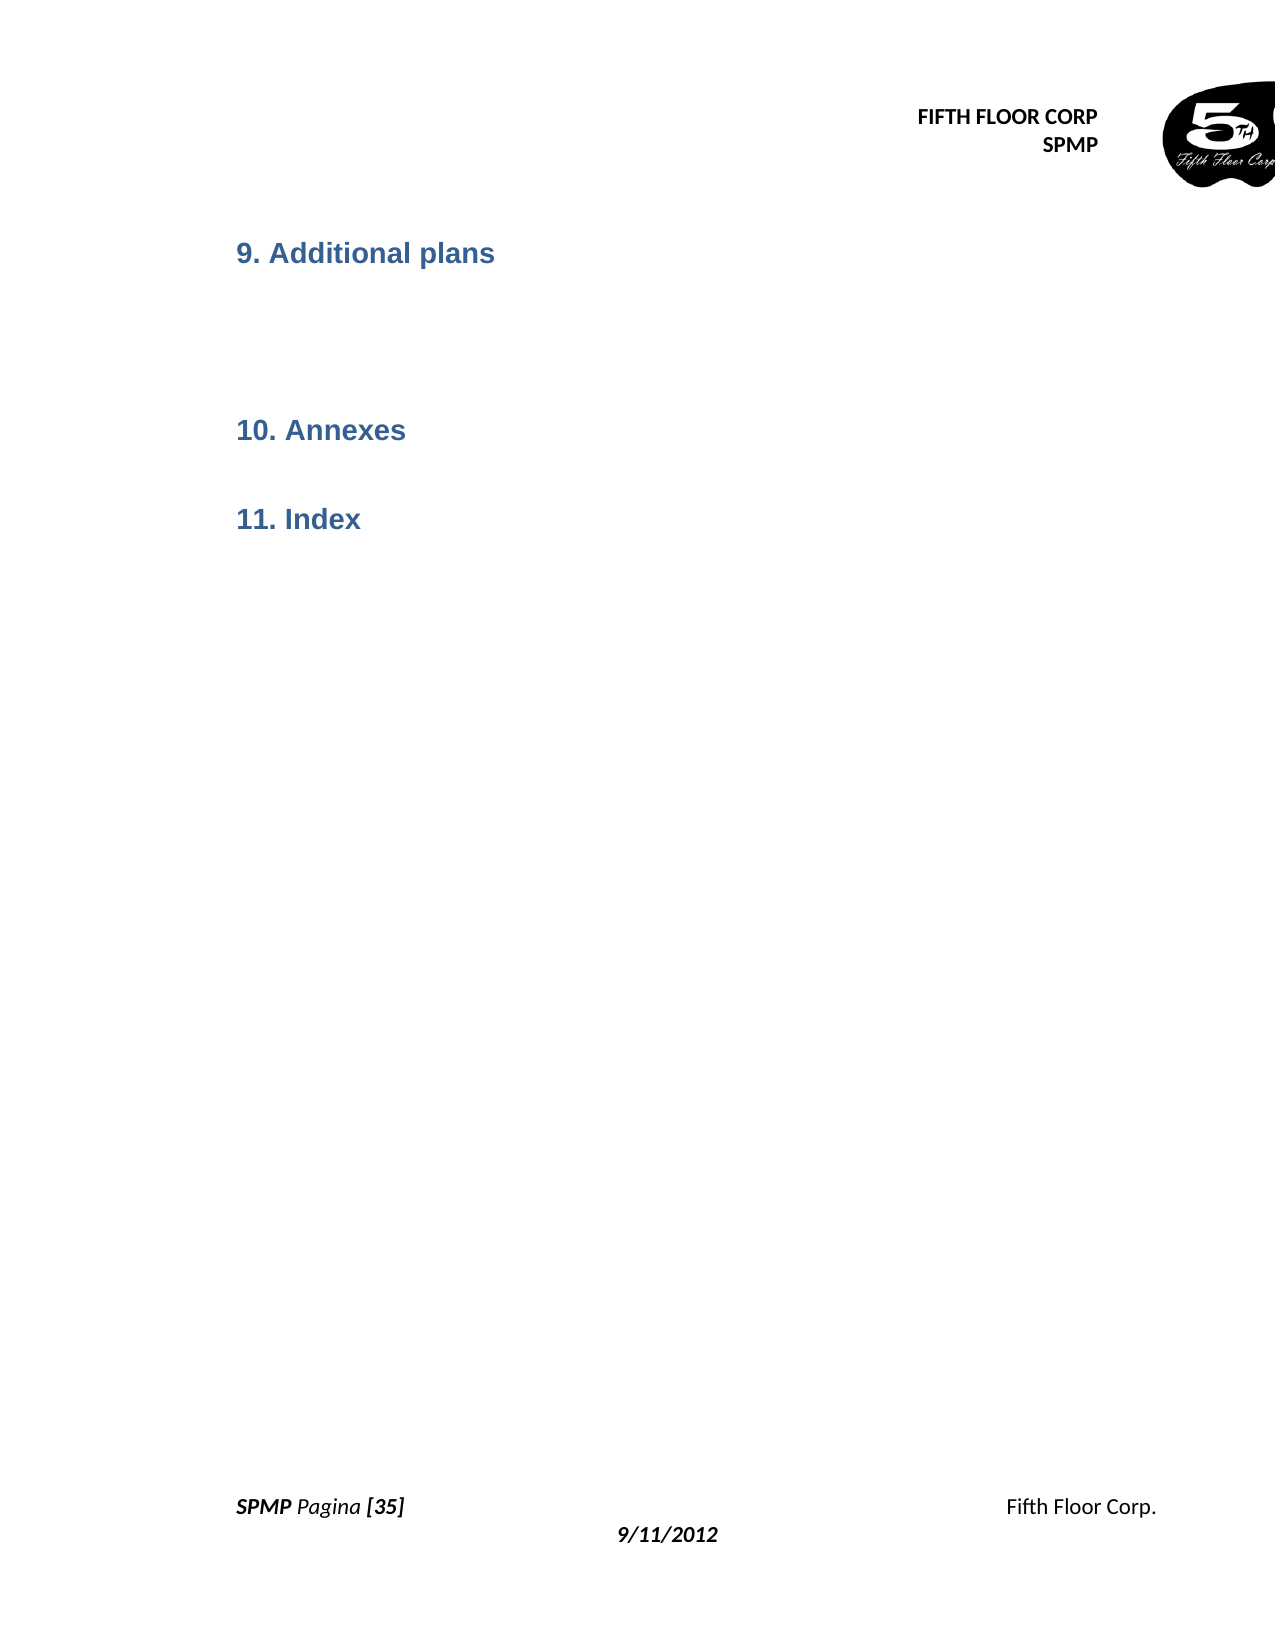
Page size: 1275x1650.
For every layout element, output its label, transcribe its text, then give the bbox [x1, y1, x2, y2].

subtitle 9. Additional plans [236, 236, 1098, 270]
subtitle 11. Index [236, 502, 1098, 535]
subtitle 10. Annexes [236, 413, 1098, 447]
picture [1156, 73, 1275, 196]
